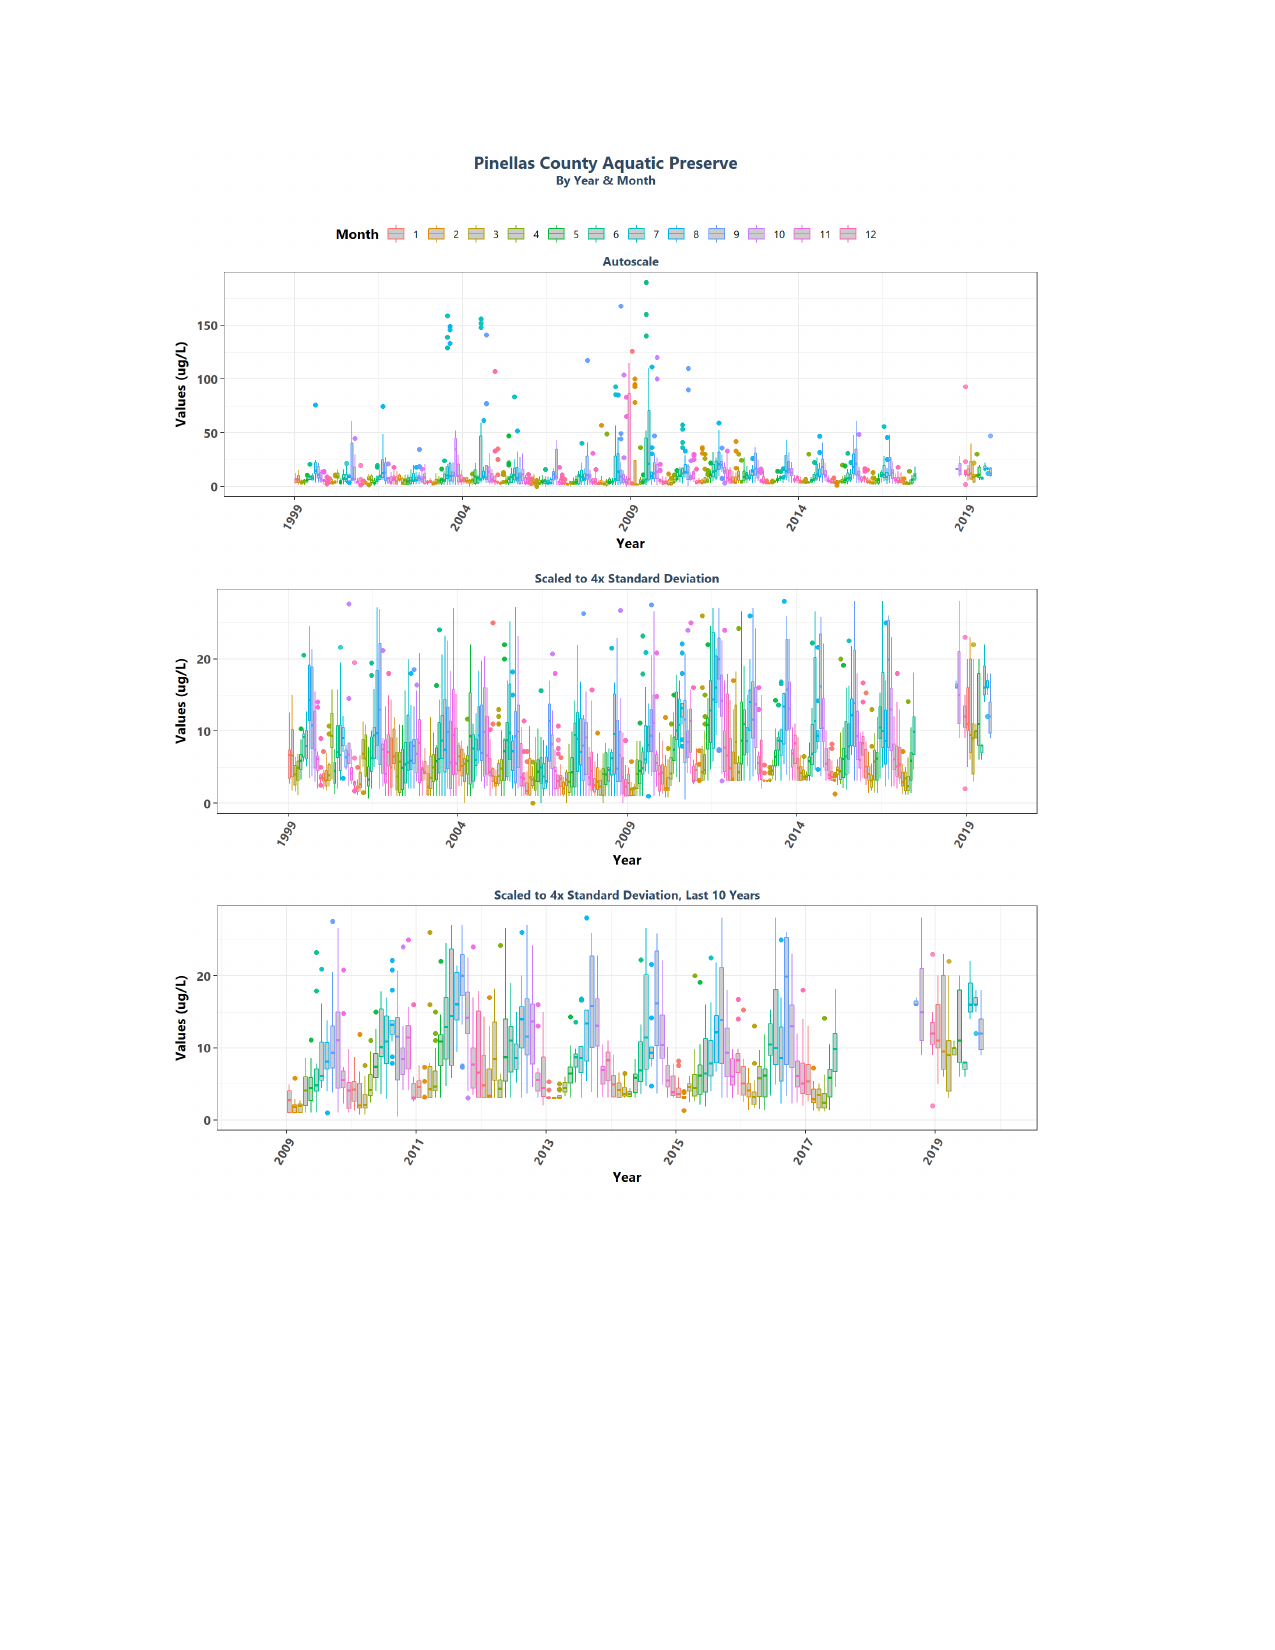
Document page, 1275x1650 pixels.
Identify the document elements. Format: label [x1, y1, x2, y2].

picture [168, 150, 1044, 1200]
